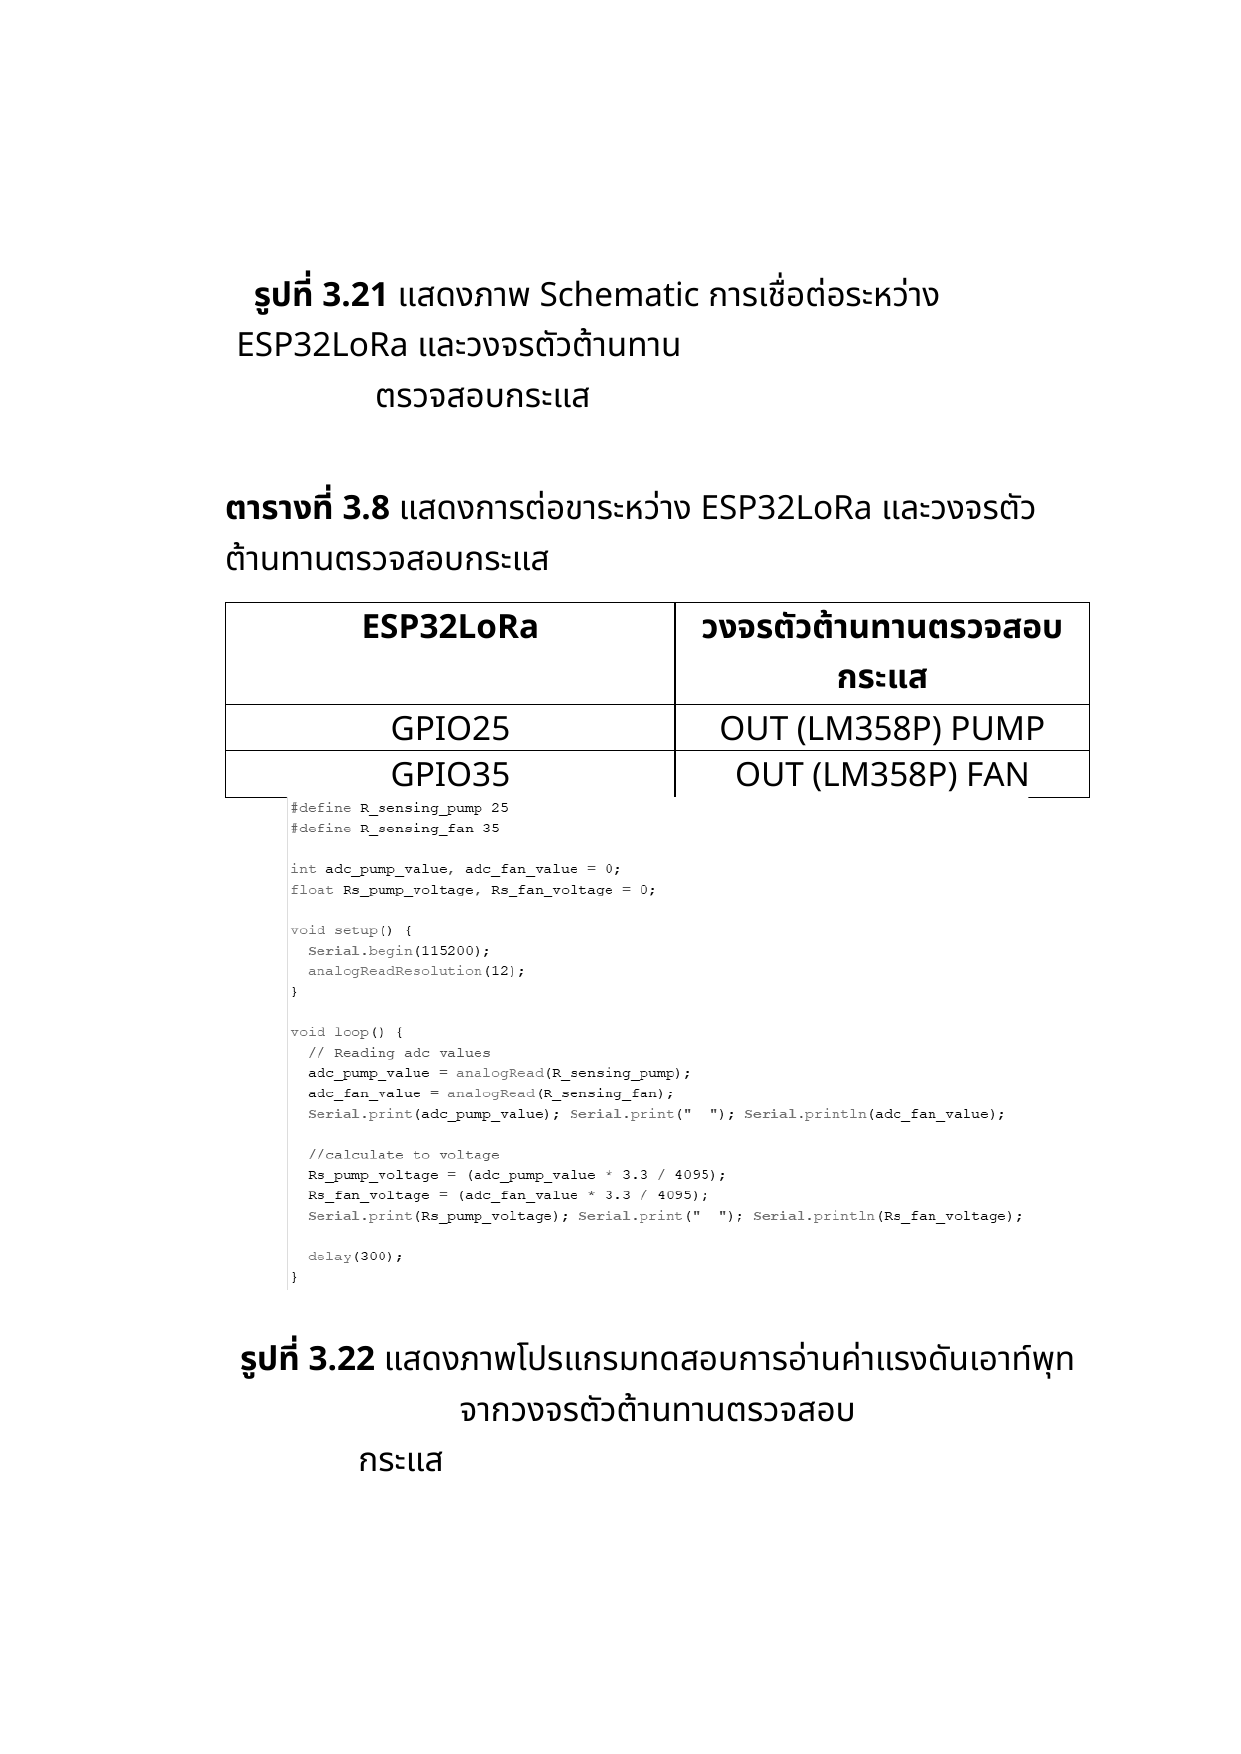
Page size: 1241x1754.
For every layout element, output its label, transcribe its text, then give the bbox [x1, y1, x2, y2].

table_header วงจรตัวต้านทานตรวจสอบกระแส [676, 603, 1089, 704]
table_header ESP32LoRa [226, 603, 674, 704]
table_cell GPIO35 [226, 751, 674, 797]
table_cell รูปที่ 3.22 แสดงภาพโปรแกรมทดสอบการอ่านค่าแรงดันเอาท์พุทจากวงจรตัวต้านทานตรวจสอบ กระแส [226, 798, 1090, 1486]
table_header รูปที่ 3.21 แสดงภาพ Schematic การเชื่อต่อระหว่าง ESP32LoRa และวงจรตัวต้านทาน ตรวจสอบกระแส [225, 225, 1090, 422]
text ตารางที่ 3.8 แสดงการต่อขาระหว่าง ESP32LoRa และวงจรตัวต้านทานตรวจสอบกระแส [225, 484, 1090, 585]
table_cell OUT (LM358P) FAN [676, 751, 1089, 797]
table_cell OUT (LM358P) PUMP [676, 705, 1089, 750]
table_cell GPIO25 [226, 705, 674, 750]
